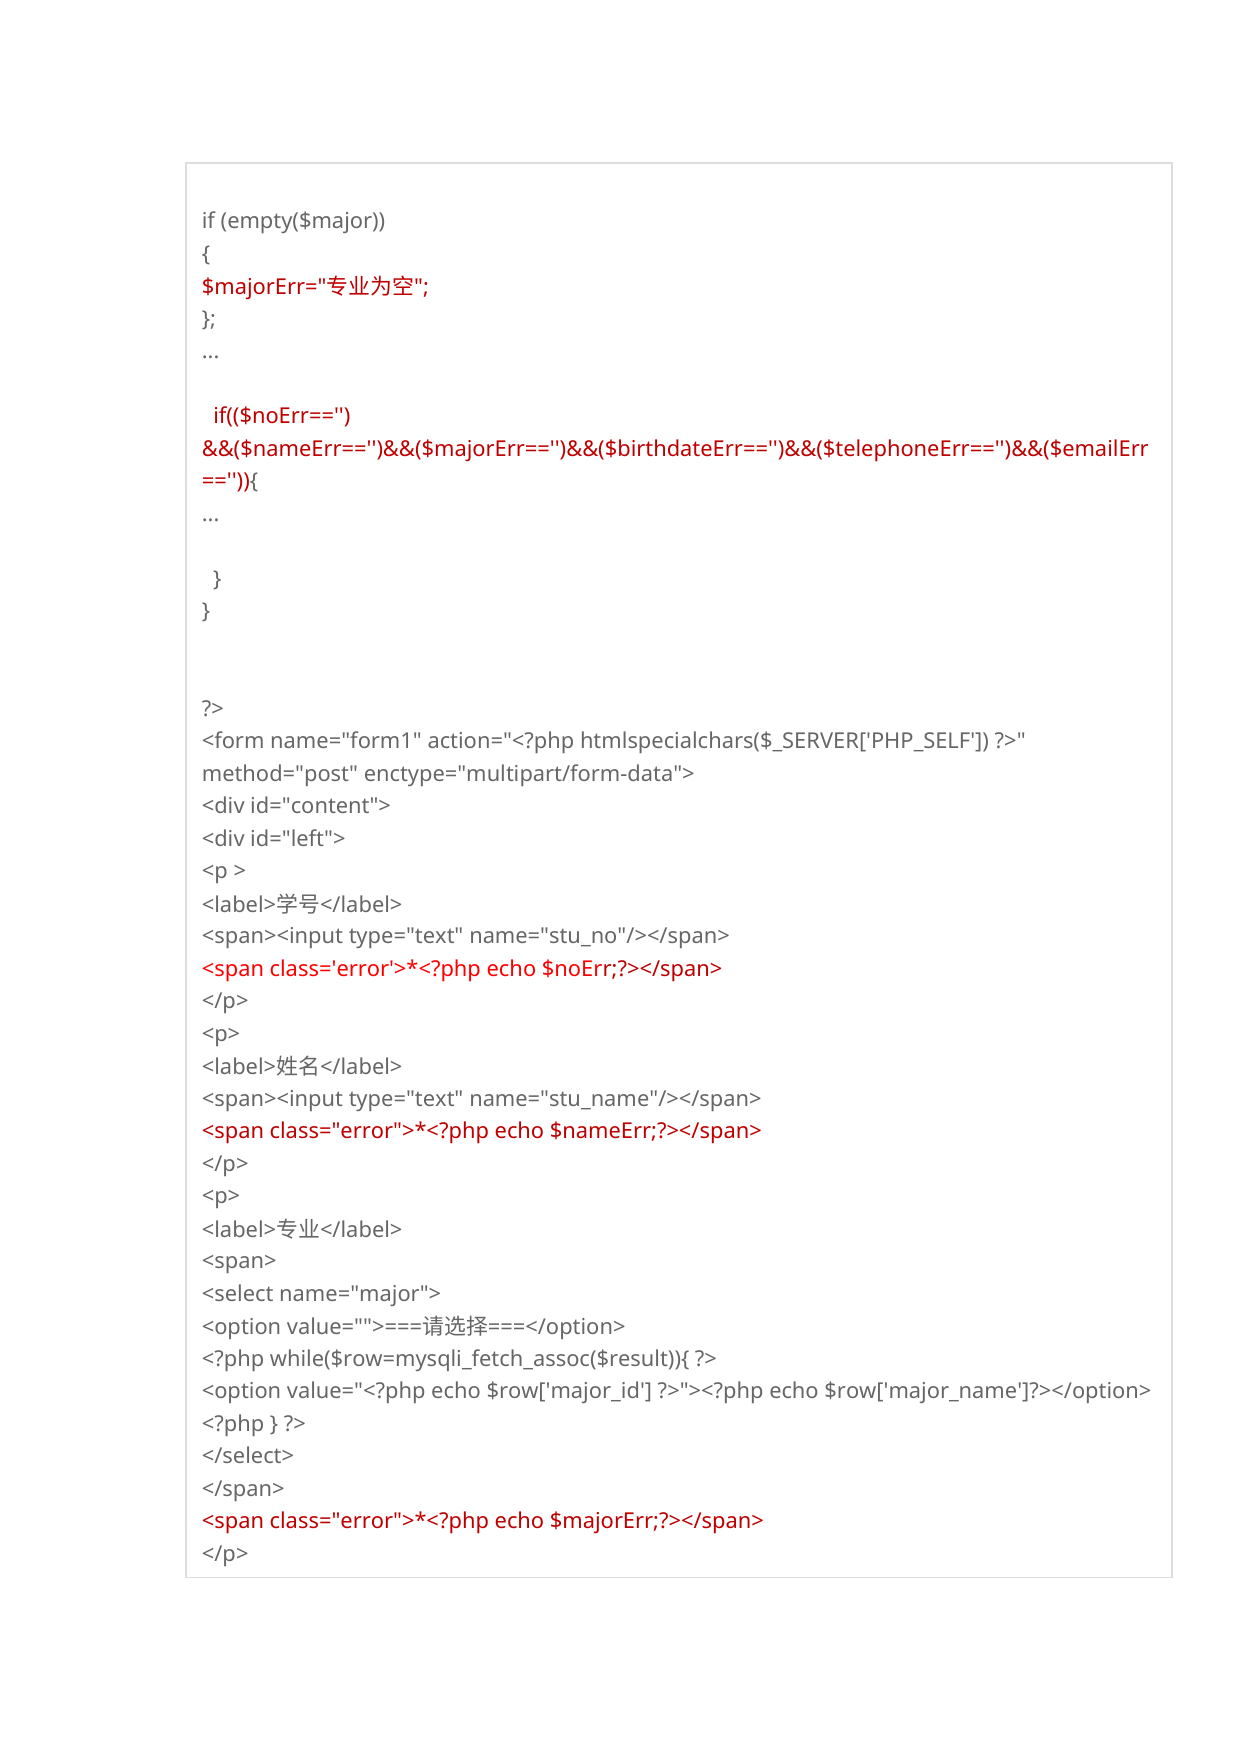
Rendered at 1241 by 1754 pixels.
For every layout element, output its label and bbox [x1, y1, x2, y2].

table_header [187, 164, 1171, 1577]
